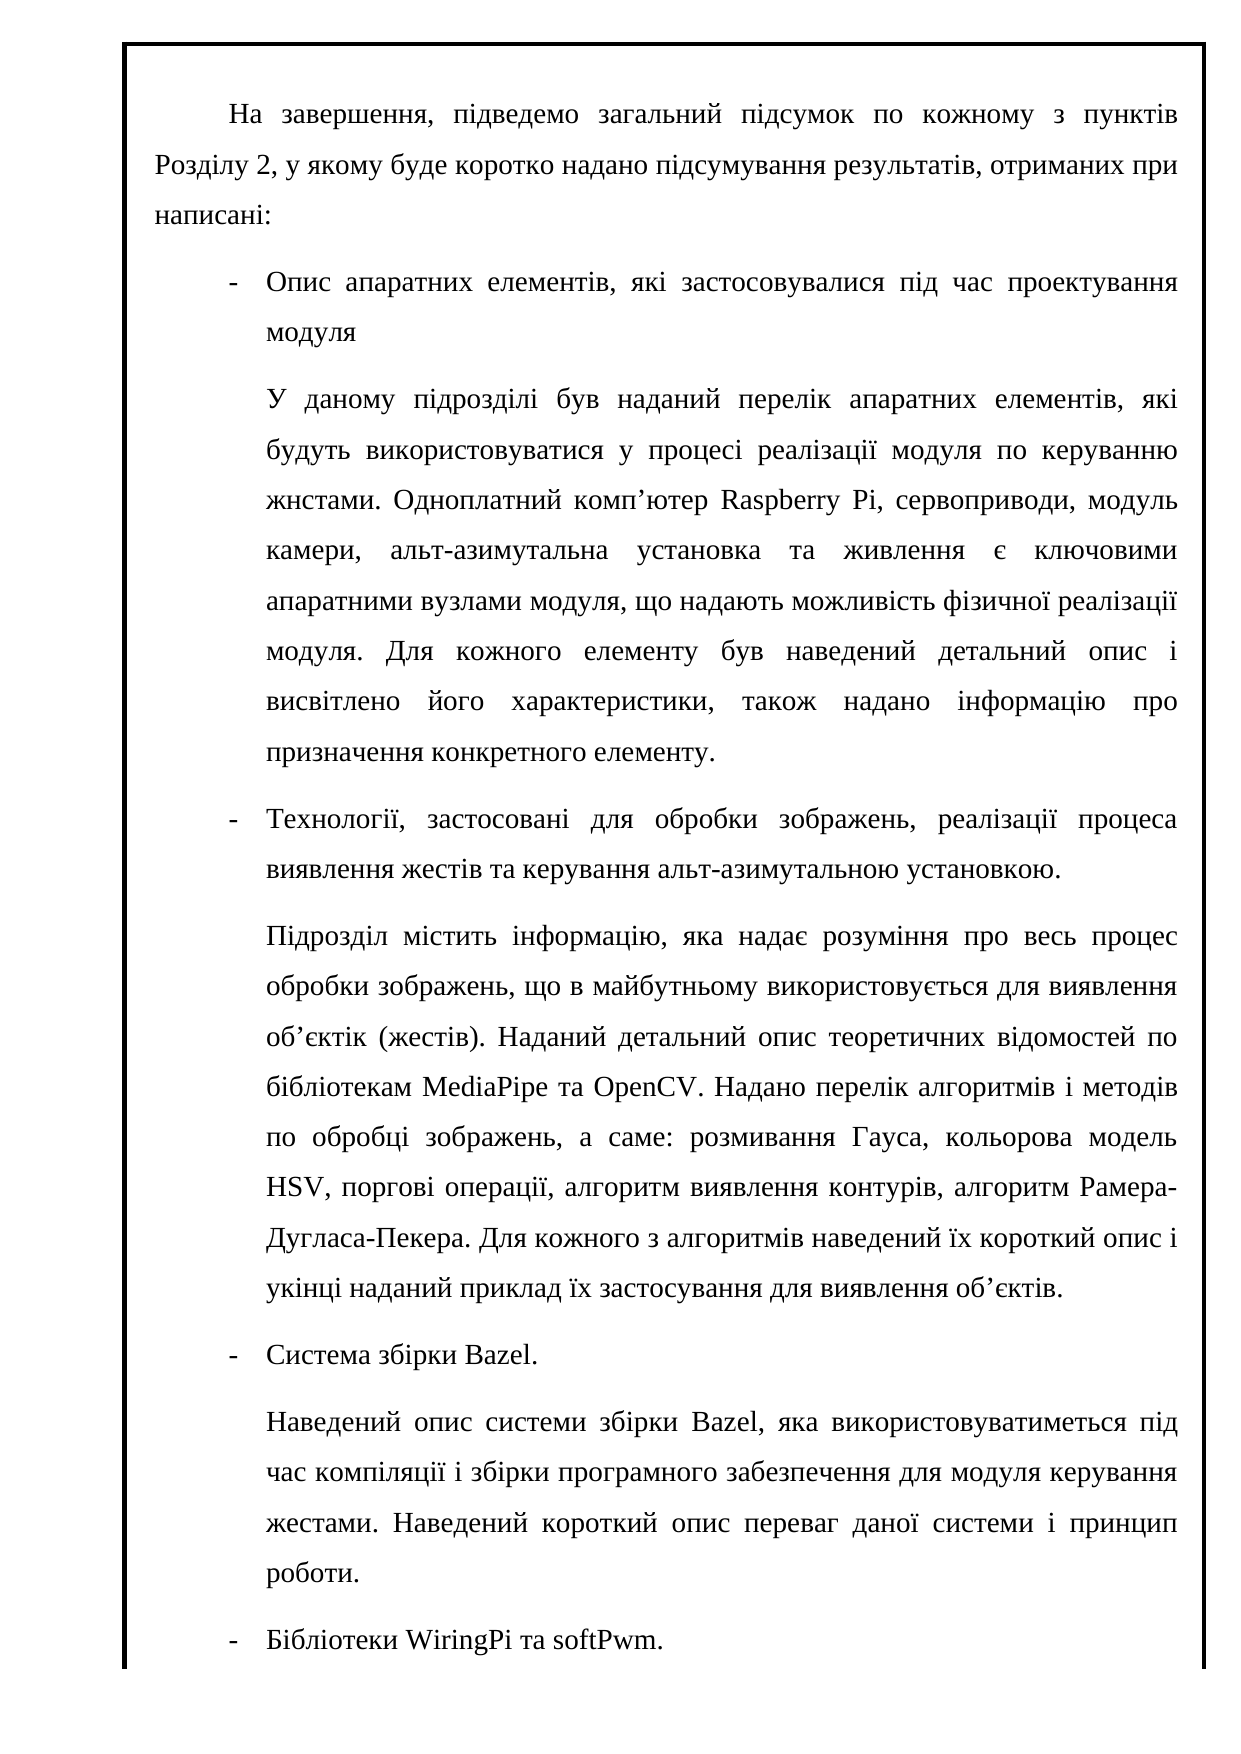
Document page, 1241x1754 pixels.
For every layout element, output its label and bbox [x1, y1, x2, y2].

table_header [127, 46, 1202, 1669]
